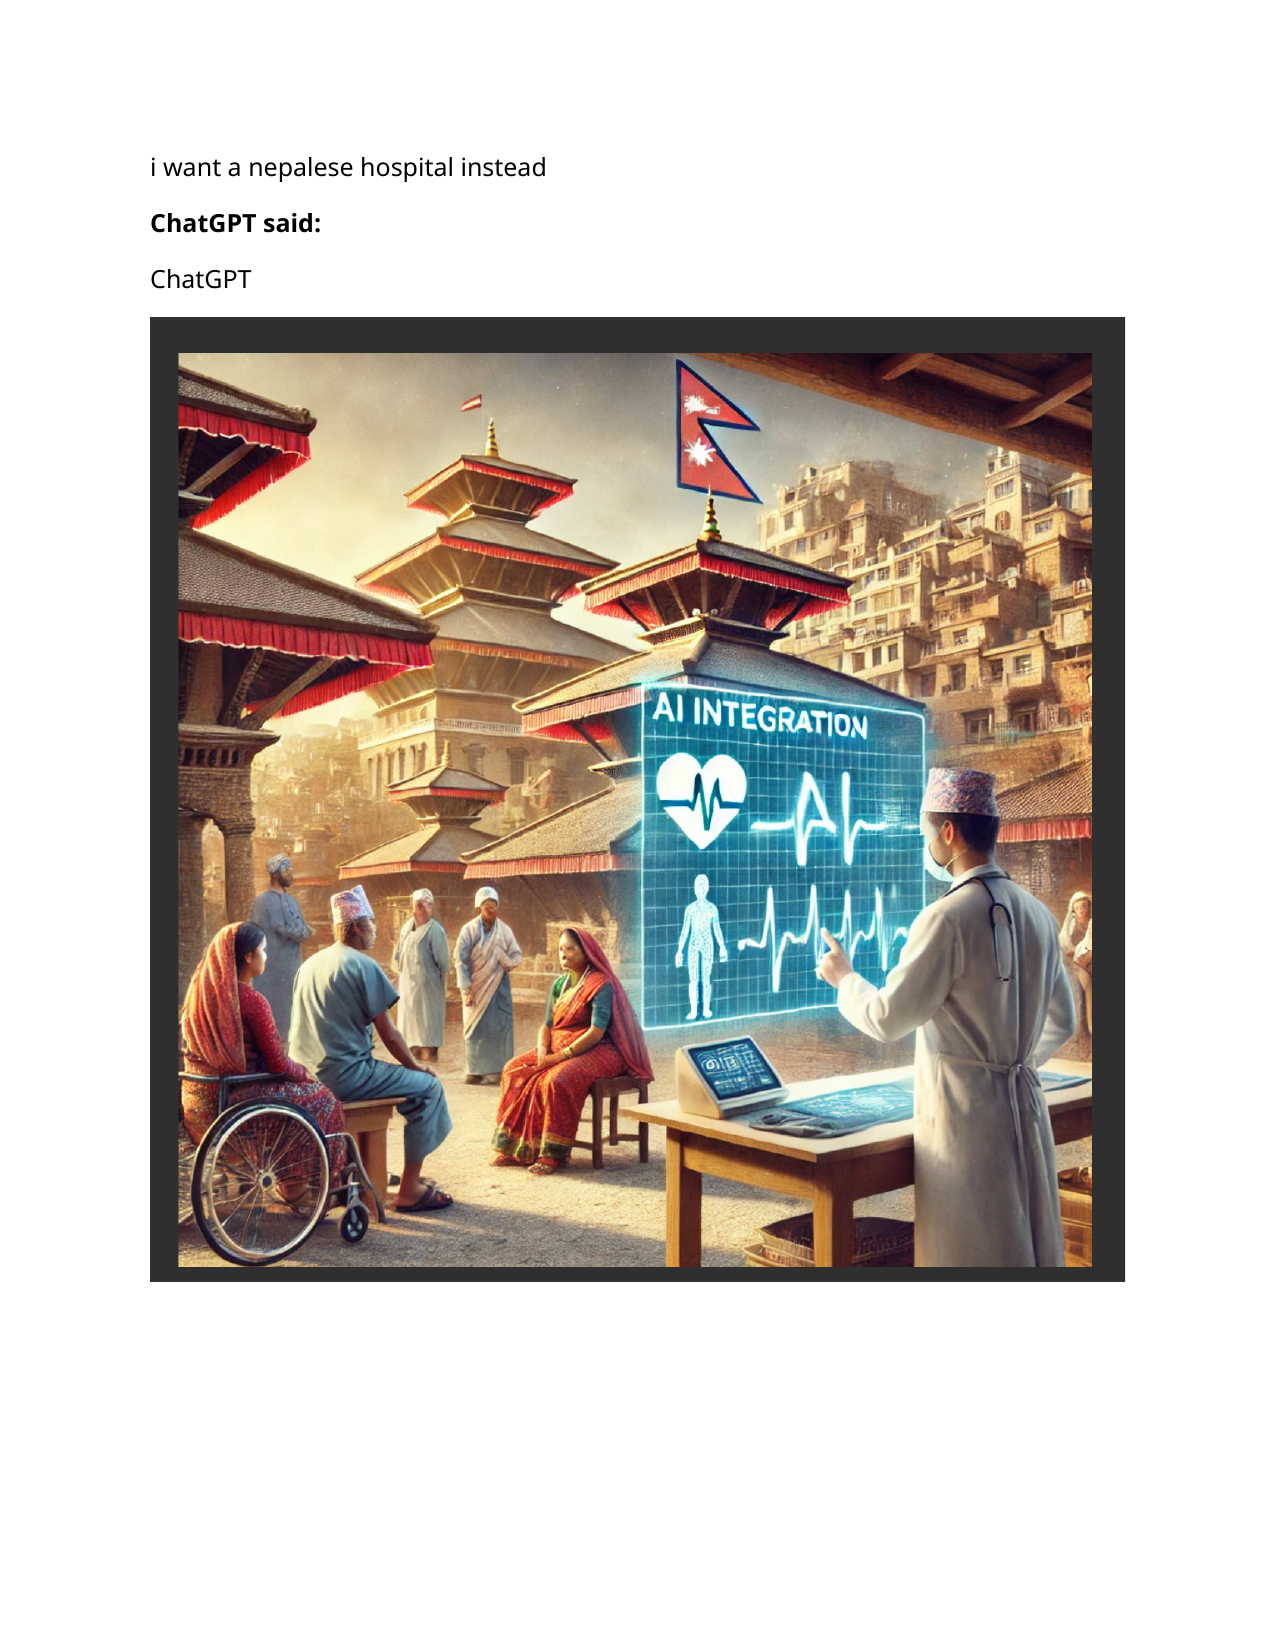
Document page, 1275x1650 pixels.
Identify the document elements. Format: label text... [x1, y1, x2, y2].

text i want a nepalese hospital instead [150, 150, 1125, 184]
text ChatGPT said: [150, 206, 1125, 240]
picture [150, 317, 1125, 1282]
text ChatGPT [150, 262, 1125, 296]
